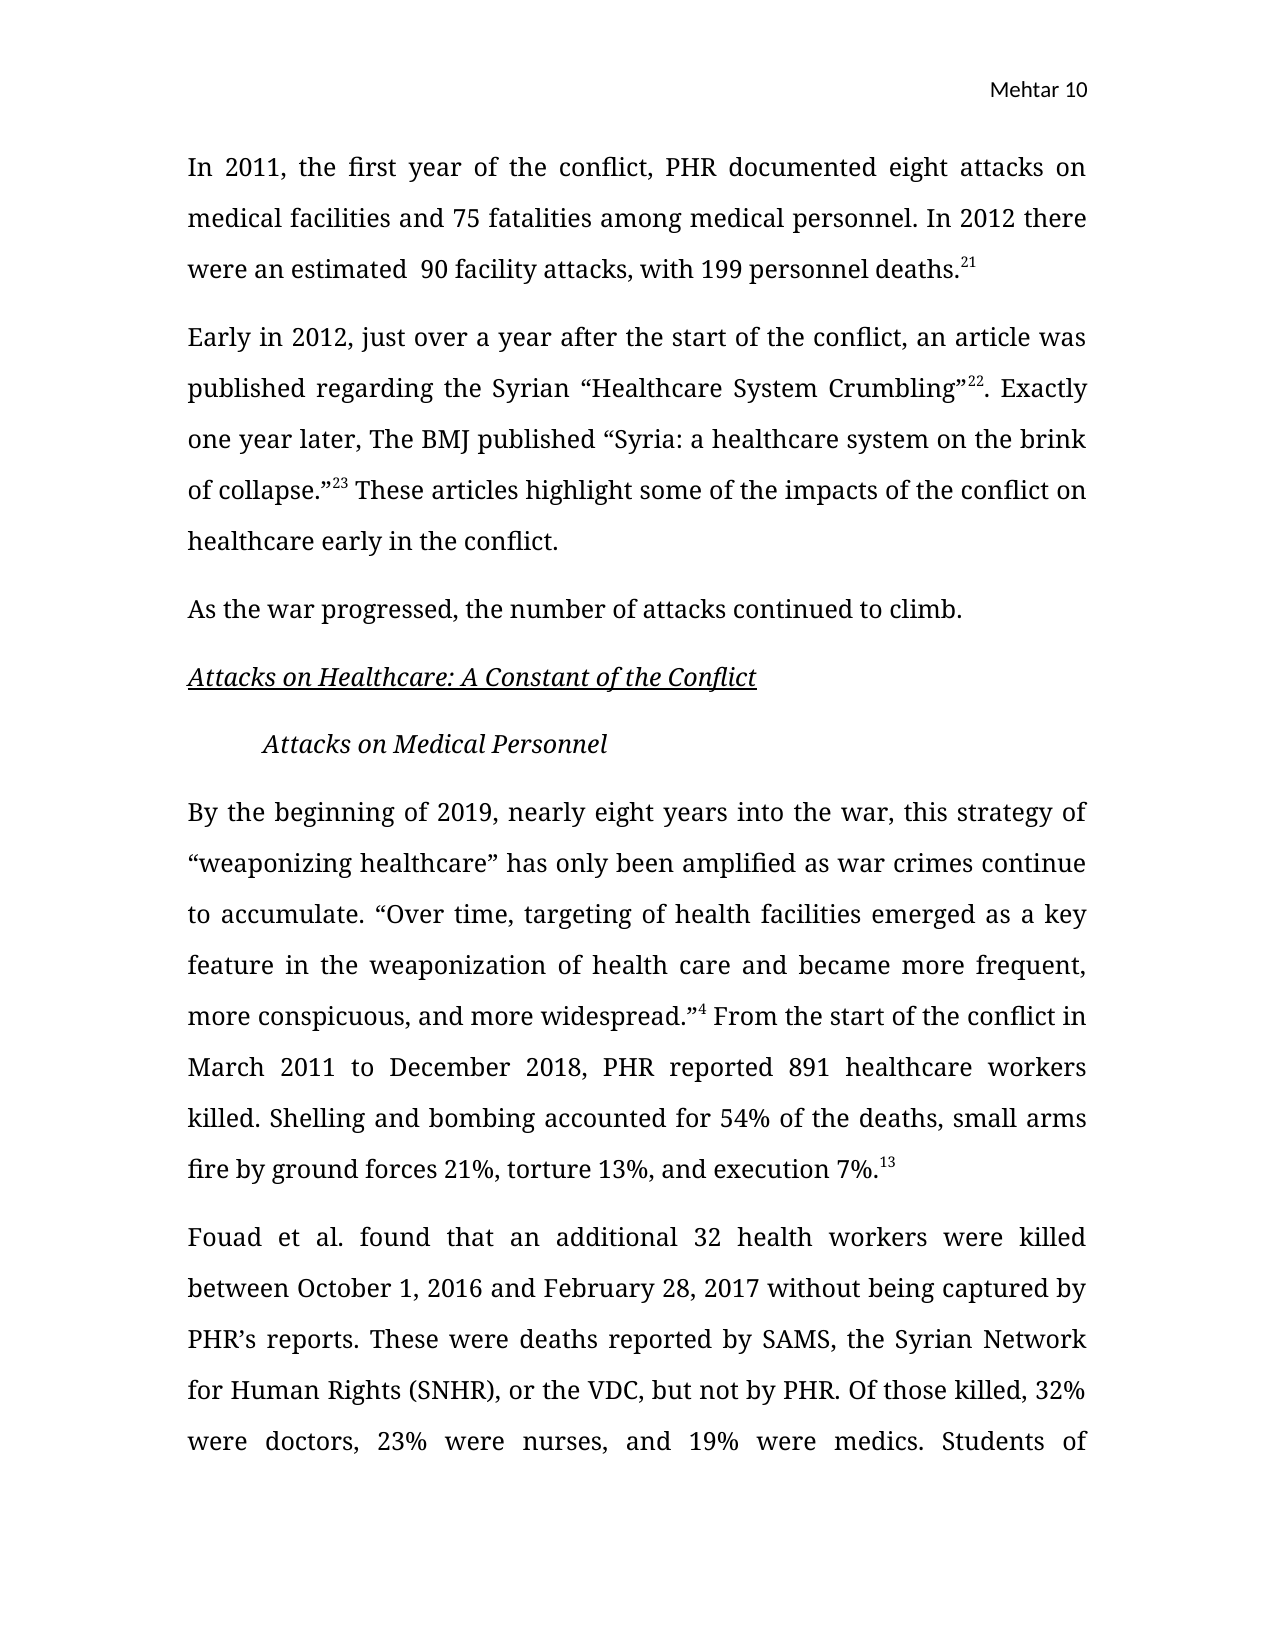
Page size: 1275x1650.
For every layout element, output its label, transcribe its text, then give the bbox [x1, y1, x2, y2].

text Early in 2012, just over a year after the start of the conflict, an article was published regarding the Syrian “Healthcare System Crumbling”22. Exactly one year later, The BMJ published “Syria: a healthcare system on the brink of collapse.”23 These articles highlight some of the impacts of the conflict on healthcare early in the conflict. [187, 320, 1087, 558]
text As the war progressed, the number of attacks continued to climb. [187, 592, 1087, 626]
text Attacks on Healthcare: A Constant of the Conflict [187, 659, 1087, 693]
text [187, 1220, 1087, 1458]
text In 2011, the first year of the conflict, PHR documented eight attacks on medical facilities and 75 fatalities among medical personnel. In 2012 there were an estimated 90 facility attacks, with 199 personnel deaths.21 [187, 150, 1087, 286]
text By the beginning of 2019, nearly eight years into the war, this strategy of “weaponizing healthcare” has only been amplified as war crimes continue to accumulate. “Over time, targeting of health facilities emerged as a key feature in the weaponization of health care and became more frequent, more conspicuous, and more widespread.”4 From the start of the conflict in March 2011 to December 2018, PHR reported 891 healthcare workers killed. Shelling and bombing accounted for 54% of the deaths, small arms fire by ground forces 21%, torture 13%, and execution 7%.13 [187, 795, 1087, 1186]
text Attacks on Medical Personnel [187, 727, 1087, 761]
